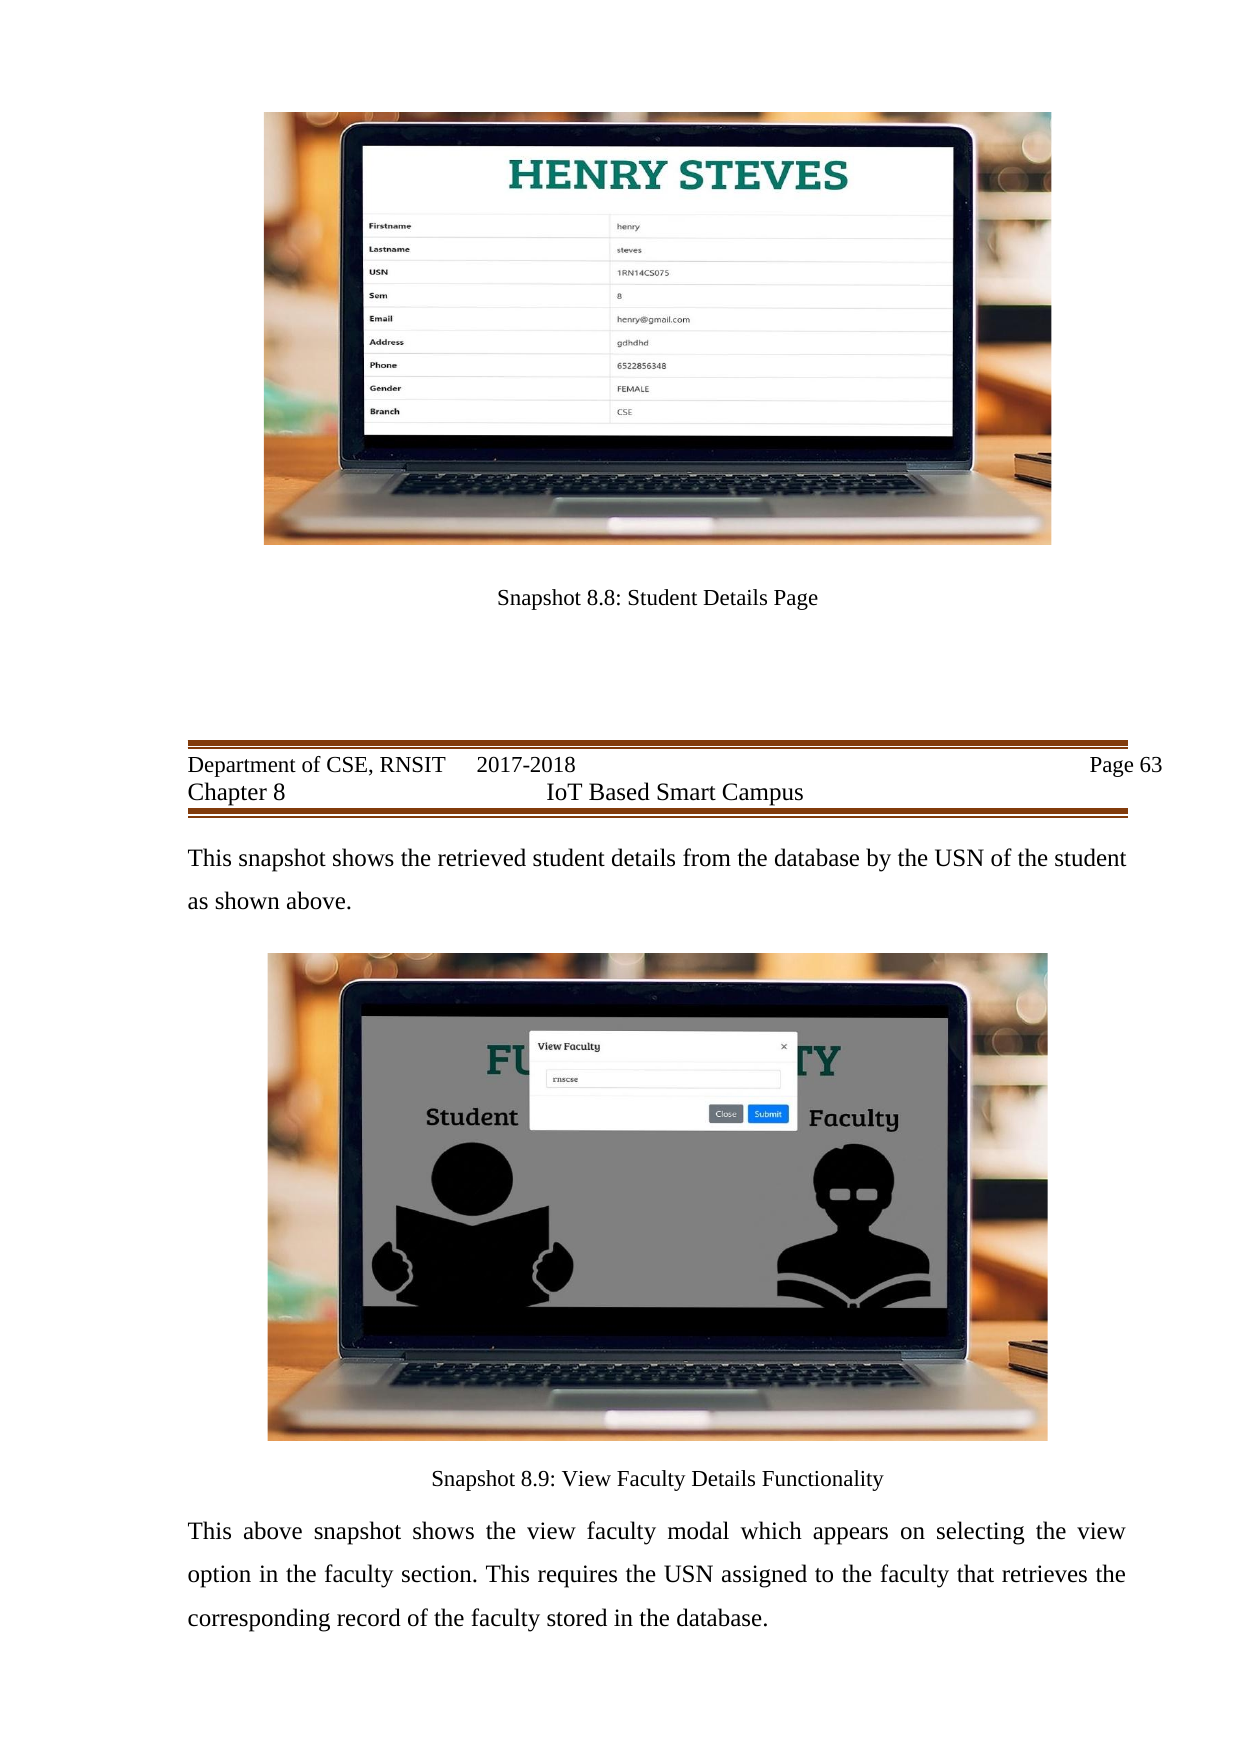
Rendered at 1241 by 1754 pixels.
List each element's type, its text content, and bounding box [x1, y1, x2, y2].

picture [263, 112, 1052, 545]
text Chapter 8 [187, 777, 1128, 818]
text Snapshot 8.9: View Faculty Details Functionality [187, 1465, 1128, 1491]
picture [267, 953, 1048, 1441]
text Snapshot 8.8: Student Details Page [187, 584, 1128, 610]
text This snapshot shows the retrieved student details from the database by the USN of the student as shown above. [187, 843, 1128, 914]
text Department of CSE, RNSIT Page 63 [187, 748, 1128, 777]
text This above snapshot shows the view faculty modal which appears on selecting the view option in the faculty section. This requires the USN assigned to the faculty that retrieves the corresponding record of the faculty stored in the database. [187, 1516, 1128, 1631]
